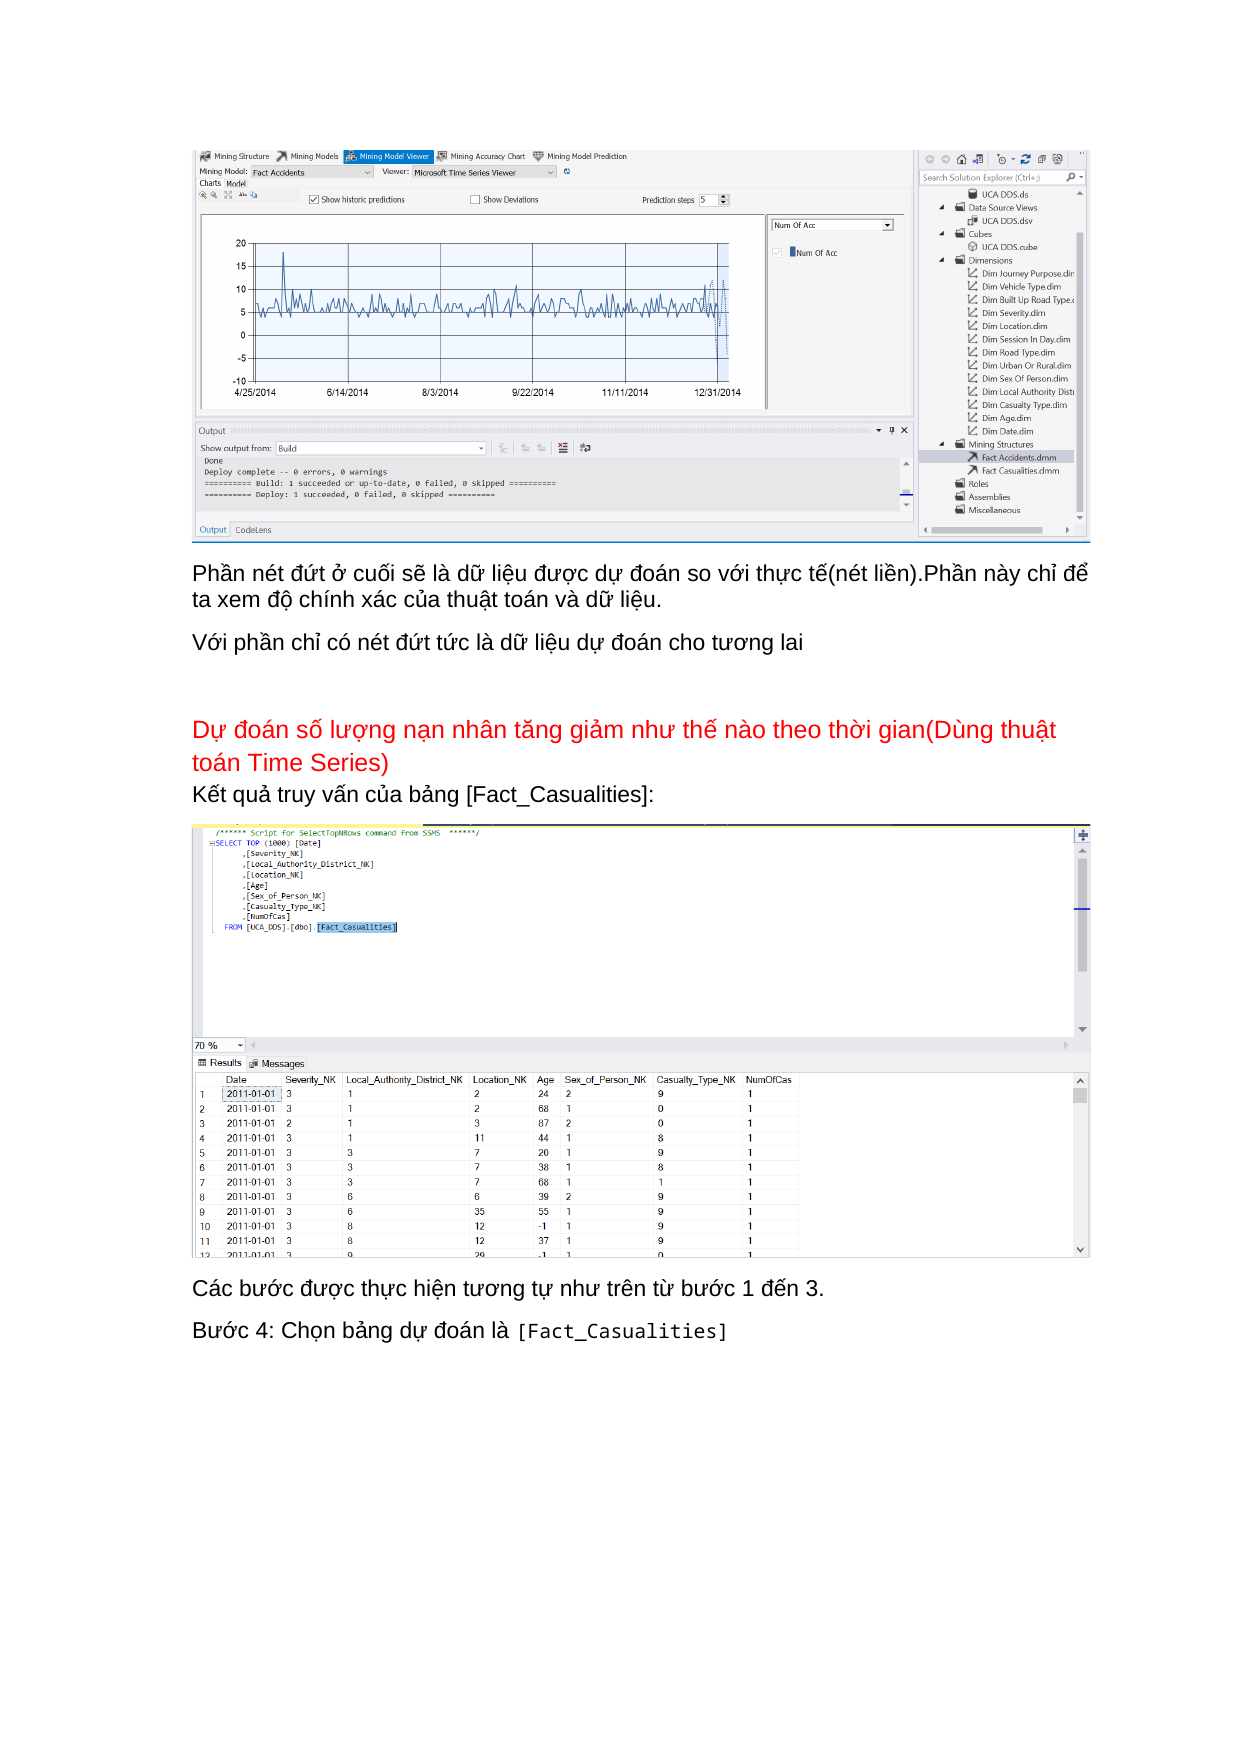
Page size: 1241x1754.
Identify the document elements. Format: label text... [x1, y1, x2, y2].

text Kết quả truy vấn của bảng [Fact_Casualities]: [192, 781, 1090, 807]
text Với phần chỉ có nét đứt tức là dữ liệu dự đoán cho tương lai [192, 629, 1090, 655]
picture [191, 150, 1091, 543]
text Bước 4: Chọn bảng dự đoán là [Fact_Casualities] [192, 1317, 1090, 1345]
text Phần nét đứt ở cuối sẽ là dữ liệu được dự đoán so với thực tế(nét liền).Phần này chỉ để ta xem độ chính xác của thuật toán và dữ liệu. [192, 559, 1090, 612]
picture [191, 824, 1091, 1258]
text Các bước được thực hiện tương tự như trên từ bước 1 đến 3. [192, 1274, 1090, 1301]
text Dự đoán số lượng nạn nhân tăng giảm như thế nào theo thời gian(Dùng thuật toán Time Series) [192, 715, 1090, 777]
